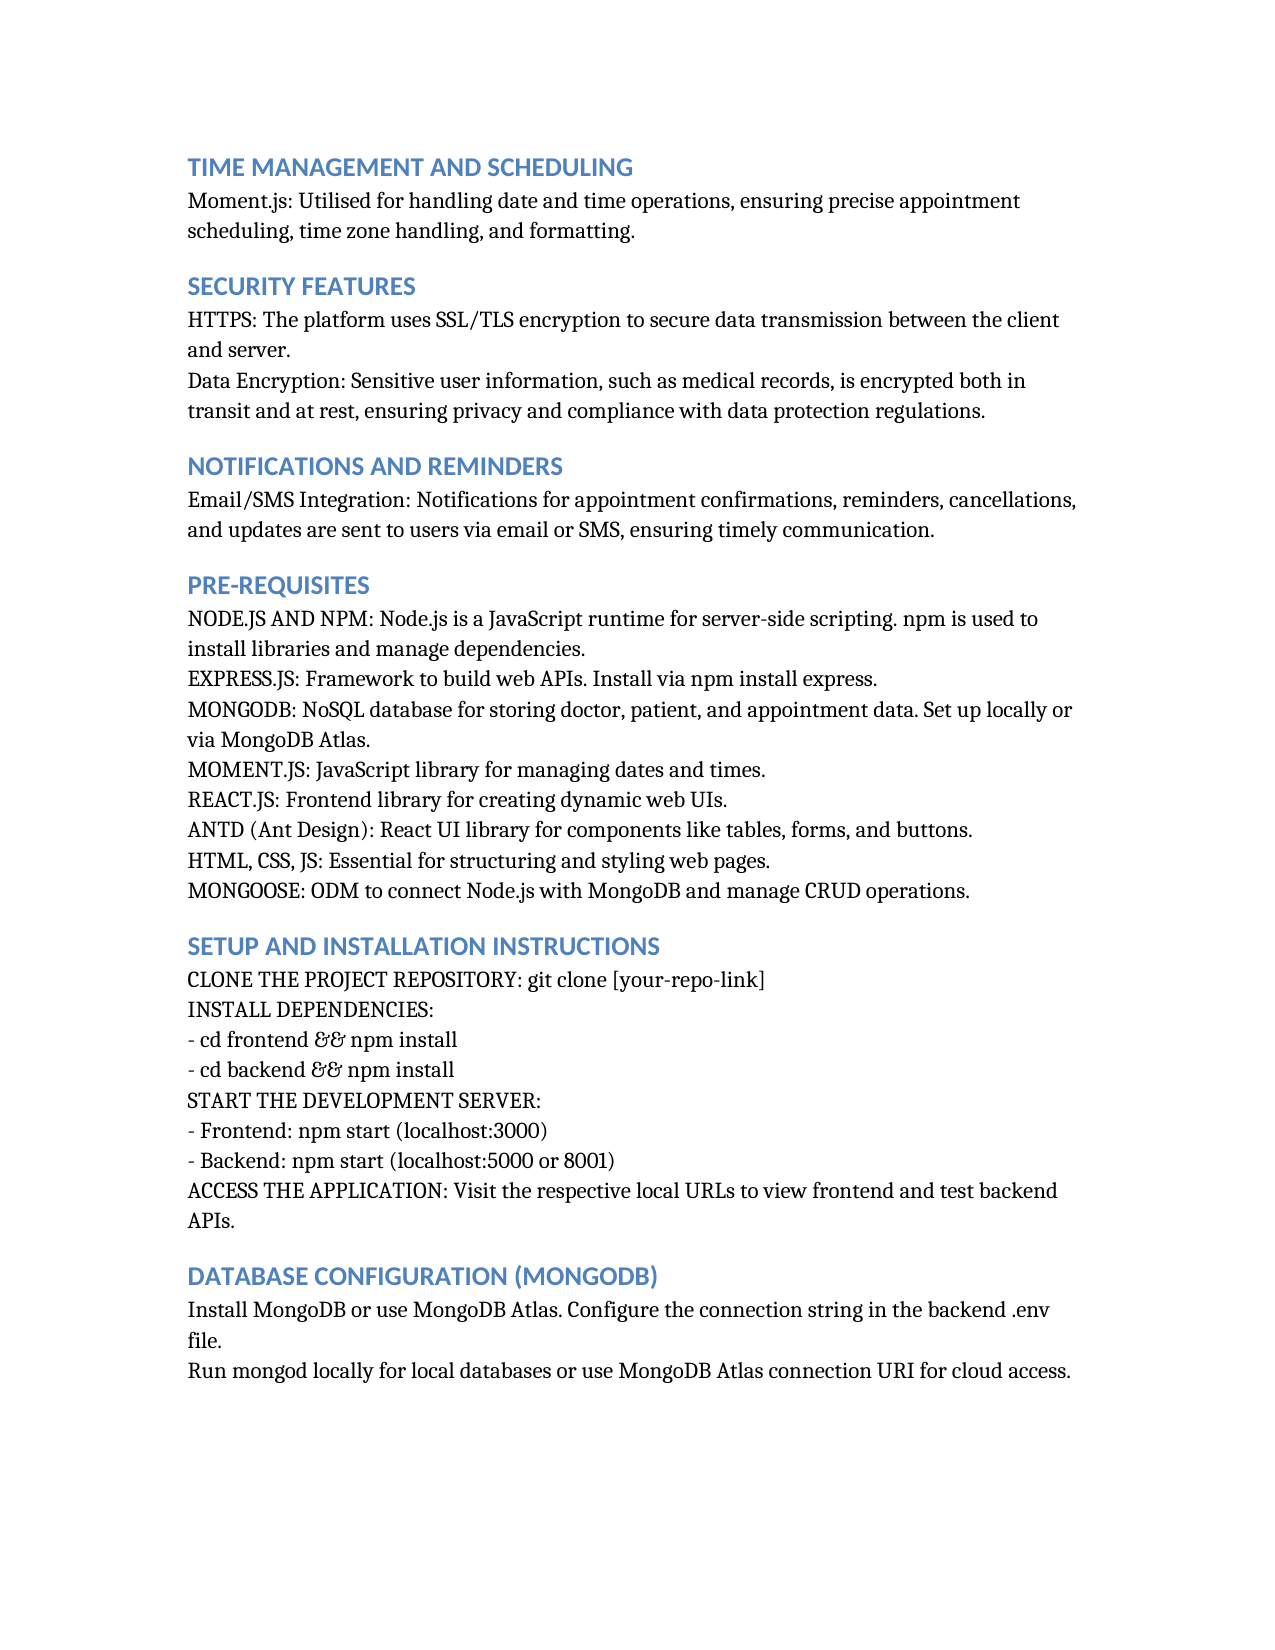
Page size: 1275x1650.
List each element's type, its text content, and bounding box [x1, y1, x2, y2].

text Email/SMS Integration: Notifications for appointment confirmations, reminders, cancellations, and updates are sent to users via email or SMS, ensuring timely communication. [187, 487, 1087, 543]
subtitle NOTIFICATIONS AND REMINDERS [187, 449, 1087, 482]
subtitle DATABASE CONFIGURATION (MONGODB) [187, 1259, 1087, 1292]
subtitle PRE-REQUISITES [187, 568, 1087, 601]
subtitle TIME MANAGEMENT AND SCHEDULING [187, 150, 1087, 183]
text Install MongoDB or use MongoDB Atlas. Configure the connection string in the backend .env file. Run mongod locally for local databases or use MongoDB Atlas connection URI for cloud access. [187, 1297, 1087, 1384]
subtitle SETUP AND INSTALLATION INSTRUCTIONS [187, 929, 1087, 962]
text NODE.JS AND NPM: Node.js is a JavaScript runtime for server-side scripting. npm is used to install libraries and manage dependencies. EXPRESS.JS: Framework to build web APIs. Install via npm install express. MONGODB: NoSQL database for storing doctor, patient, and appointment data. Set up locally or via MongoDB Atlas. MOMENT.JS: JavaScript library for managing dates and times. REACT.JS: Frontend library for creating dynamic web UIs. ANTD (Ant Design): React UI library for components like tables, forms, and buttons. HTML, CSS, JS: Essential for structuring and styling web pages. MONGOOSE: ODM to connect Node.js with MongoDB and manage CRUD operations. [187, 606, 1087, 904]
text HTTPS: The platform uses SSL/TLS encryption to secure data transmission between the client and server. Data Encryption: Sensitive user information, such as medical records, is encrypted both in transit and at rest, ensuring privacy and compliance with data protection regulations. [187, 307, 1087, 424]
text Moment.js: Utilised for handling date and time operations, ensuring precise appointment scheduling, time zone handling, and formatting. [187, 188, 1087, 244]
text CLONE THE PROJECT REPOSITORY: git clone [your-repo-link] INSTALL DEPENDENCIES: - cd frontend && npm install - cd backend && npm install START THE DEVELOPMENT SERVER: - Frontend: npm start (localhost:3000) - Backend: npm start (localhost:5000 or 8001) ACCESS THE APPLICATION: Visit the respective local URLs to view frontend and test backend APIs. [187, 967, 1087, 1235]
subtitle SECURITY FEATURES [187, 269, 1087, 302]
